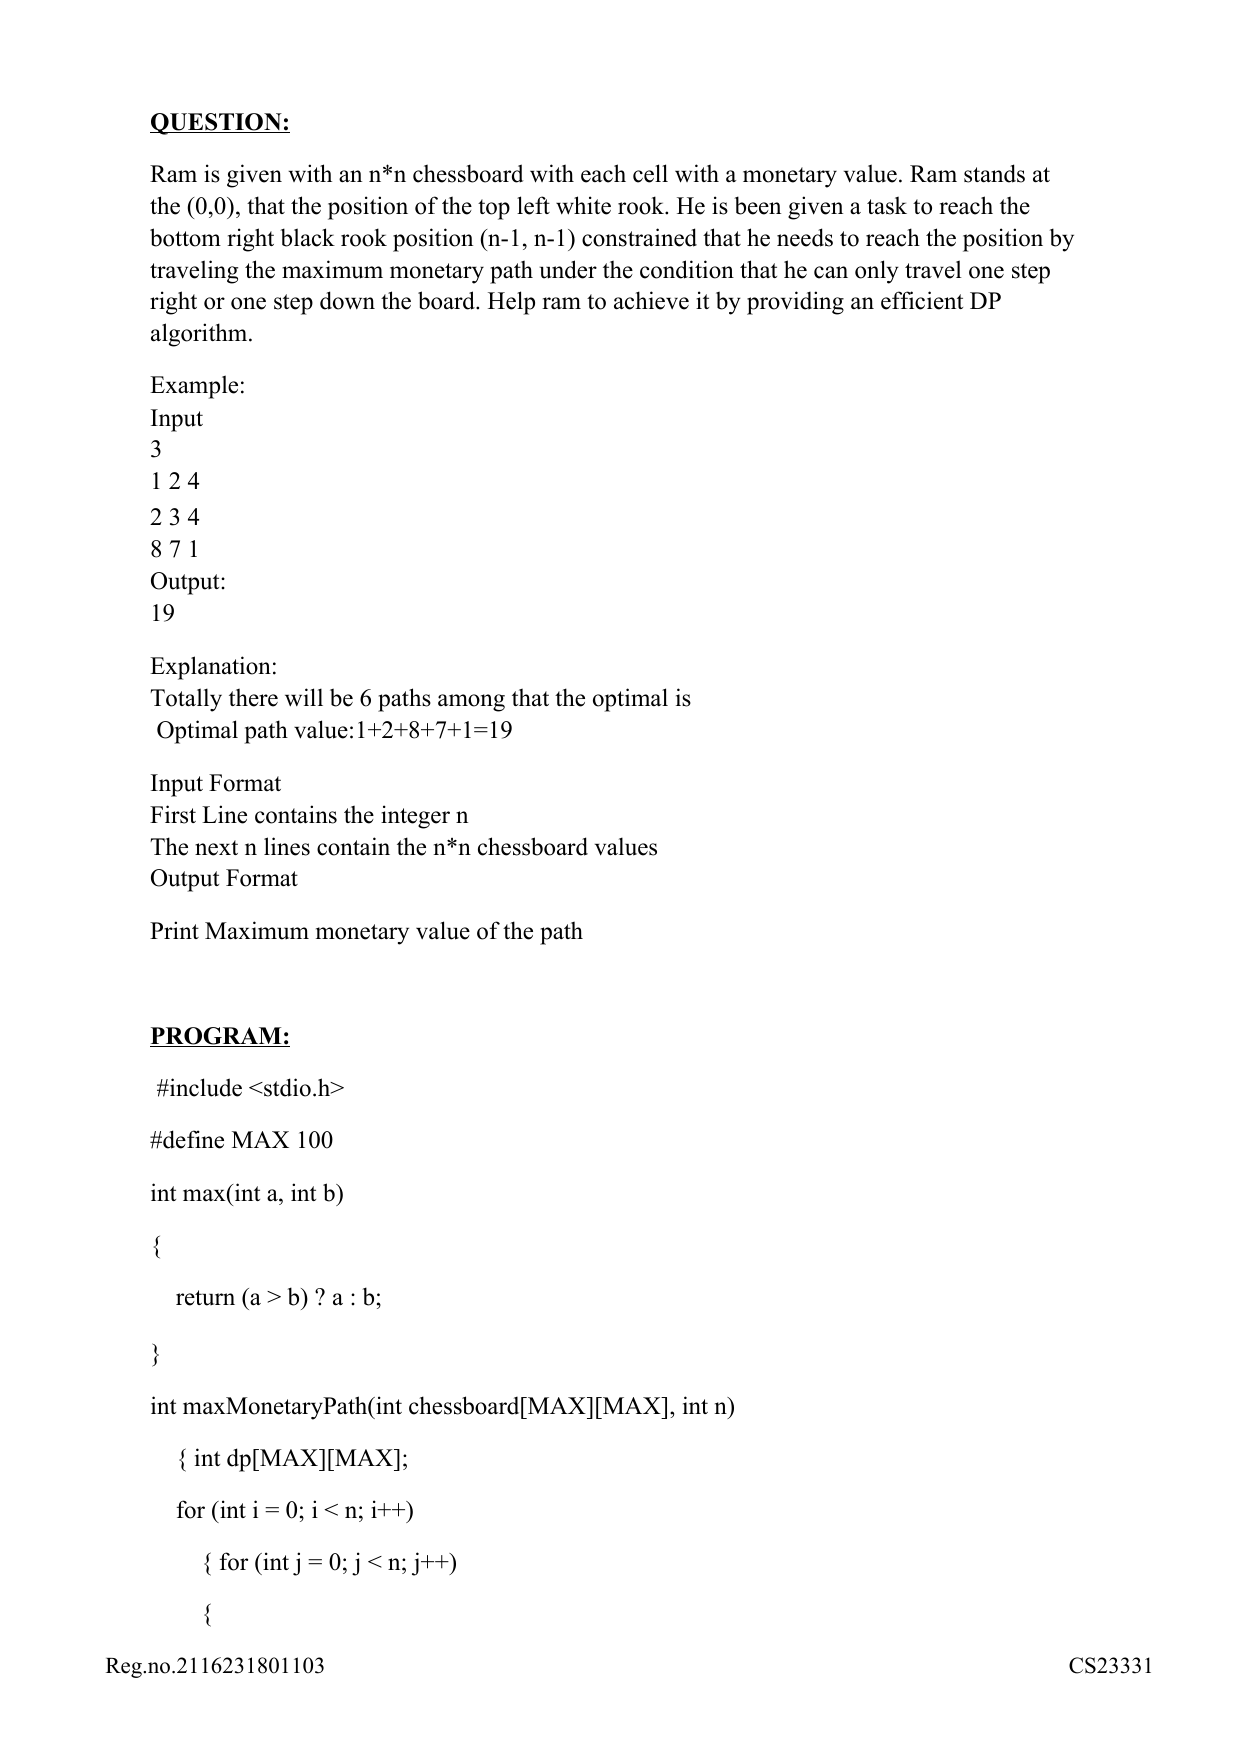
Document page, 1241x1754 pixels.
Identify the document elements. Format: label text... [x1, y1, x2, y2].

text } [150, 1339, 1155, 1367]
text return (a > b) ? a : b; [176, 1283, 1155, 1311]
text Input Format [150, 769, 1155, 797]
text Explanation: [150, 652, 1155, 680]
text 19 [150, 599, 1155, 627]
text Input 3 [150, 404, 203, 463]
text First Line contains the integer n [150, 801, 1155, 828]
text 8 7 1 [150, 536, 1155, 563]
text The next n lines contain the n*n chessboard values Output Format [150, 833, 673, 892]
text for (int i = 0; i < n; i++) { for (int j = 0; j < n; j++) { [176, 1496, 459, 1627]
text QUESTION: [150, 108, 1155, 136]
text Ram is given with an n*n chessboard with each cell with a monetary value. Ram stands at the (0,0), that the position of the top left white rook. He is been given a task to reach the bottom right black rook position (n-1, n-1) constrained that he needs to reach the position by traveling the maximum monetary path under the condition that he can only travel one step right or one step down the board. Help ram to achieve it by providing an efficient DP algorithm. [150, 160, 1086, 347]
text Totally there will be 6 paths among that the optimal is Optimal path value:1+2+8+7+1=19 [150, 684, 723, 744]
text Output: [150, 567, 1155, 595]
text 2 3 4 [150, 503, 1155, 531]
text int maxMonetaryPath(int chessboard[MAX][MAX], int n) { int dp[MAX][MAX]; [150, 1392, 774, 1472]
text PROGRAM: [150, 1022, 1155, 1050]
text #include <stdio.h> #define MAX 100 int max(int a, int b) { [150, 1074, 361, 1258]
text 1 2 4 [150, 467, 1155, 495]
text Print Maximum monetary value of the path [150, 917, 1155, 945]
text Example: [150, 372, 1155, 399]
